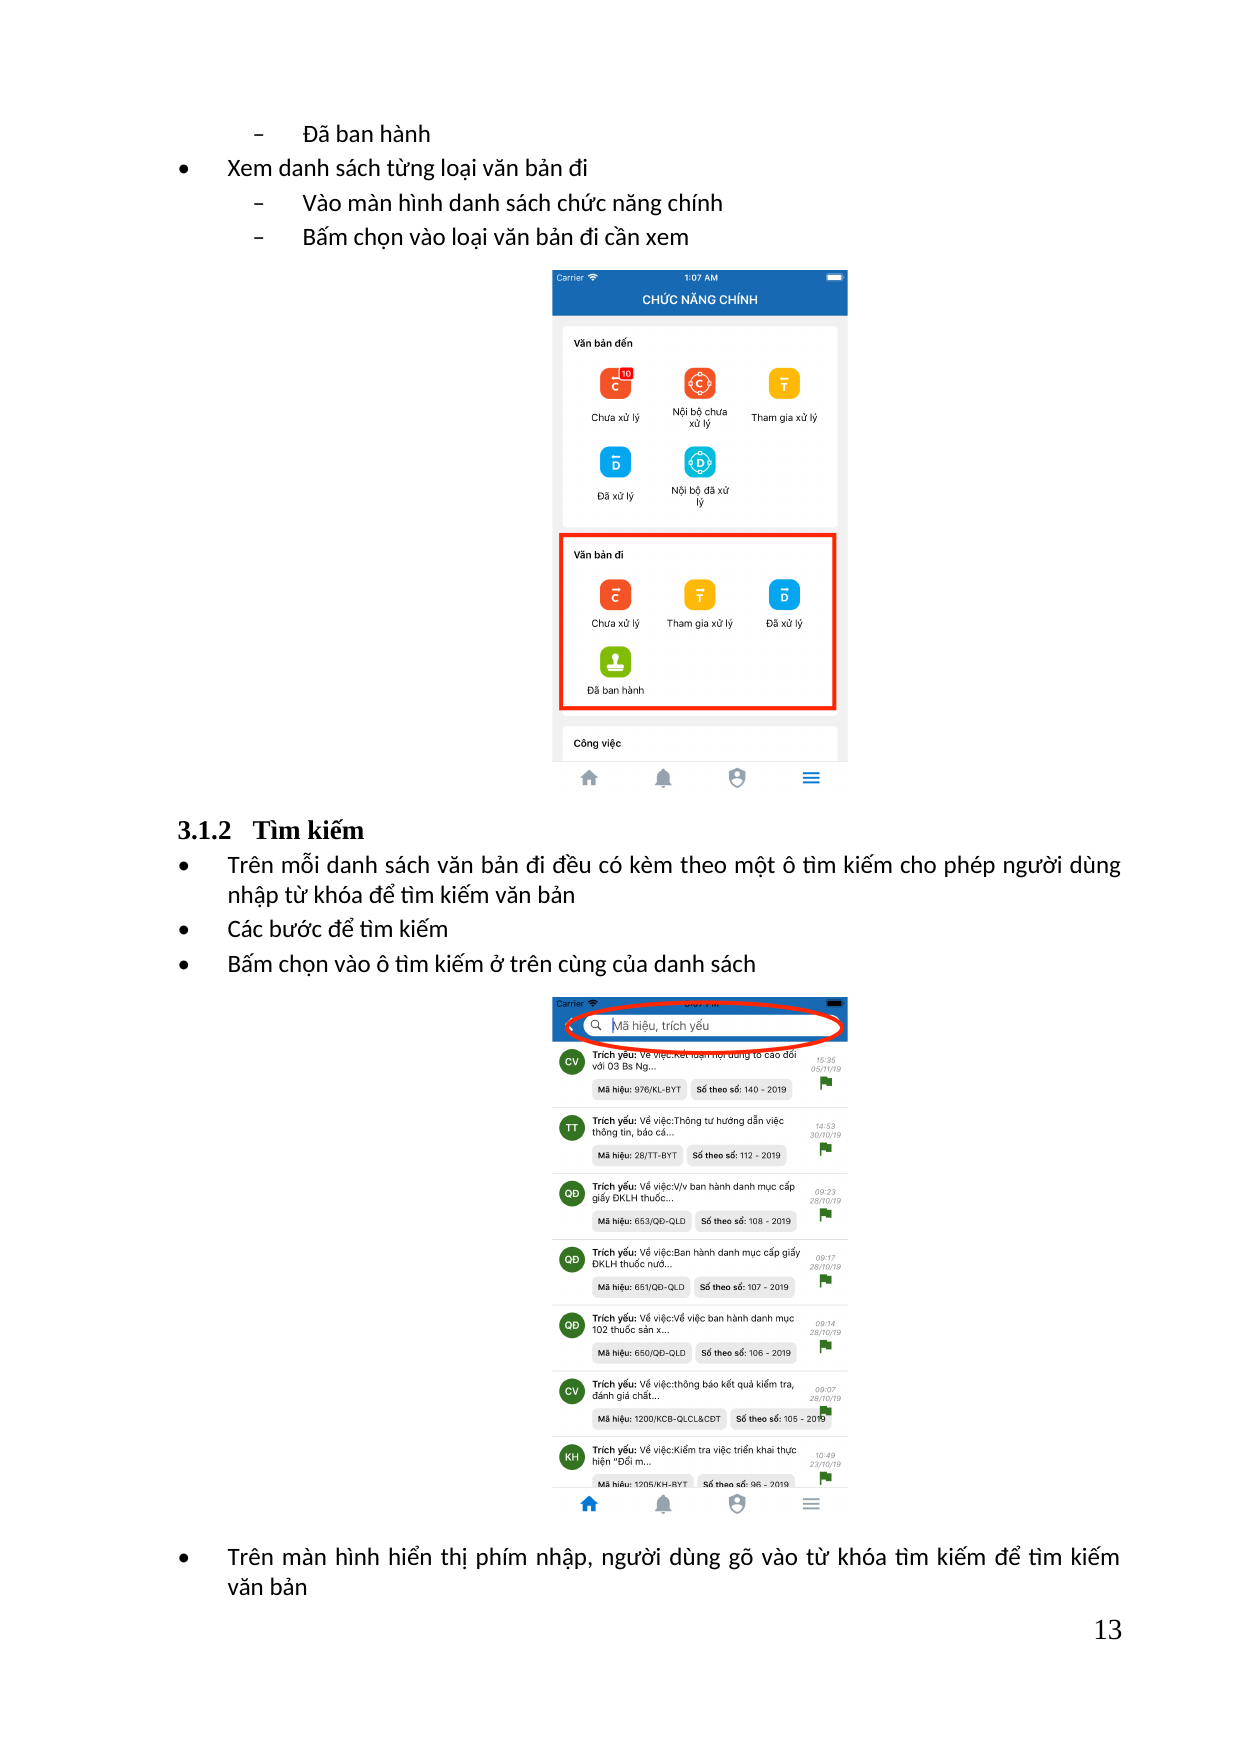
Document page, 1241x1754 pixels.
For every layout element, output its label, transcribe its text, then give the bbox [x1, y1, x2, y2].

list Bấm chọn vào ô tìm kiếm ở trên cùng của danh sách [177, 948, 1122, 978]
list Bấm chọn vào loại văn bản đi cần xem [252, 221, 1122, 251]
list Trên màn hình hiển thị phím nhập, người dùng gõ vào từ khóa tìm kiếm để tìm kiếm văn bản [177, 1541, 1122, 1602]
list Vào màn hình danh sách chức năng chính [252, 187, 1122, 217]
list Đã ban hành [252, 118, 1122, 149]
picture [552, 270, 848, 796]
picture [552, 997, 848, 1522]
list Các bước để tìm kiếm [177, 913, 1122, 944]
list Xem danh sách từng loại văn bản đi [177, 152, 1122, 183]
list Trên mỗi danh sách văn bản đi đều có kèm theo một ô tìm kiếm cho phép người dùng nhập từ khóa để tìm kiếm văn bản [177, 849, 1122, 910]
subtitle Tìm kiếm [177, 814, 1122, 845]
